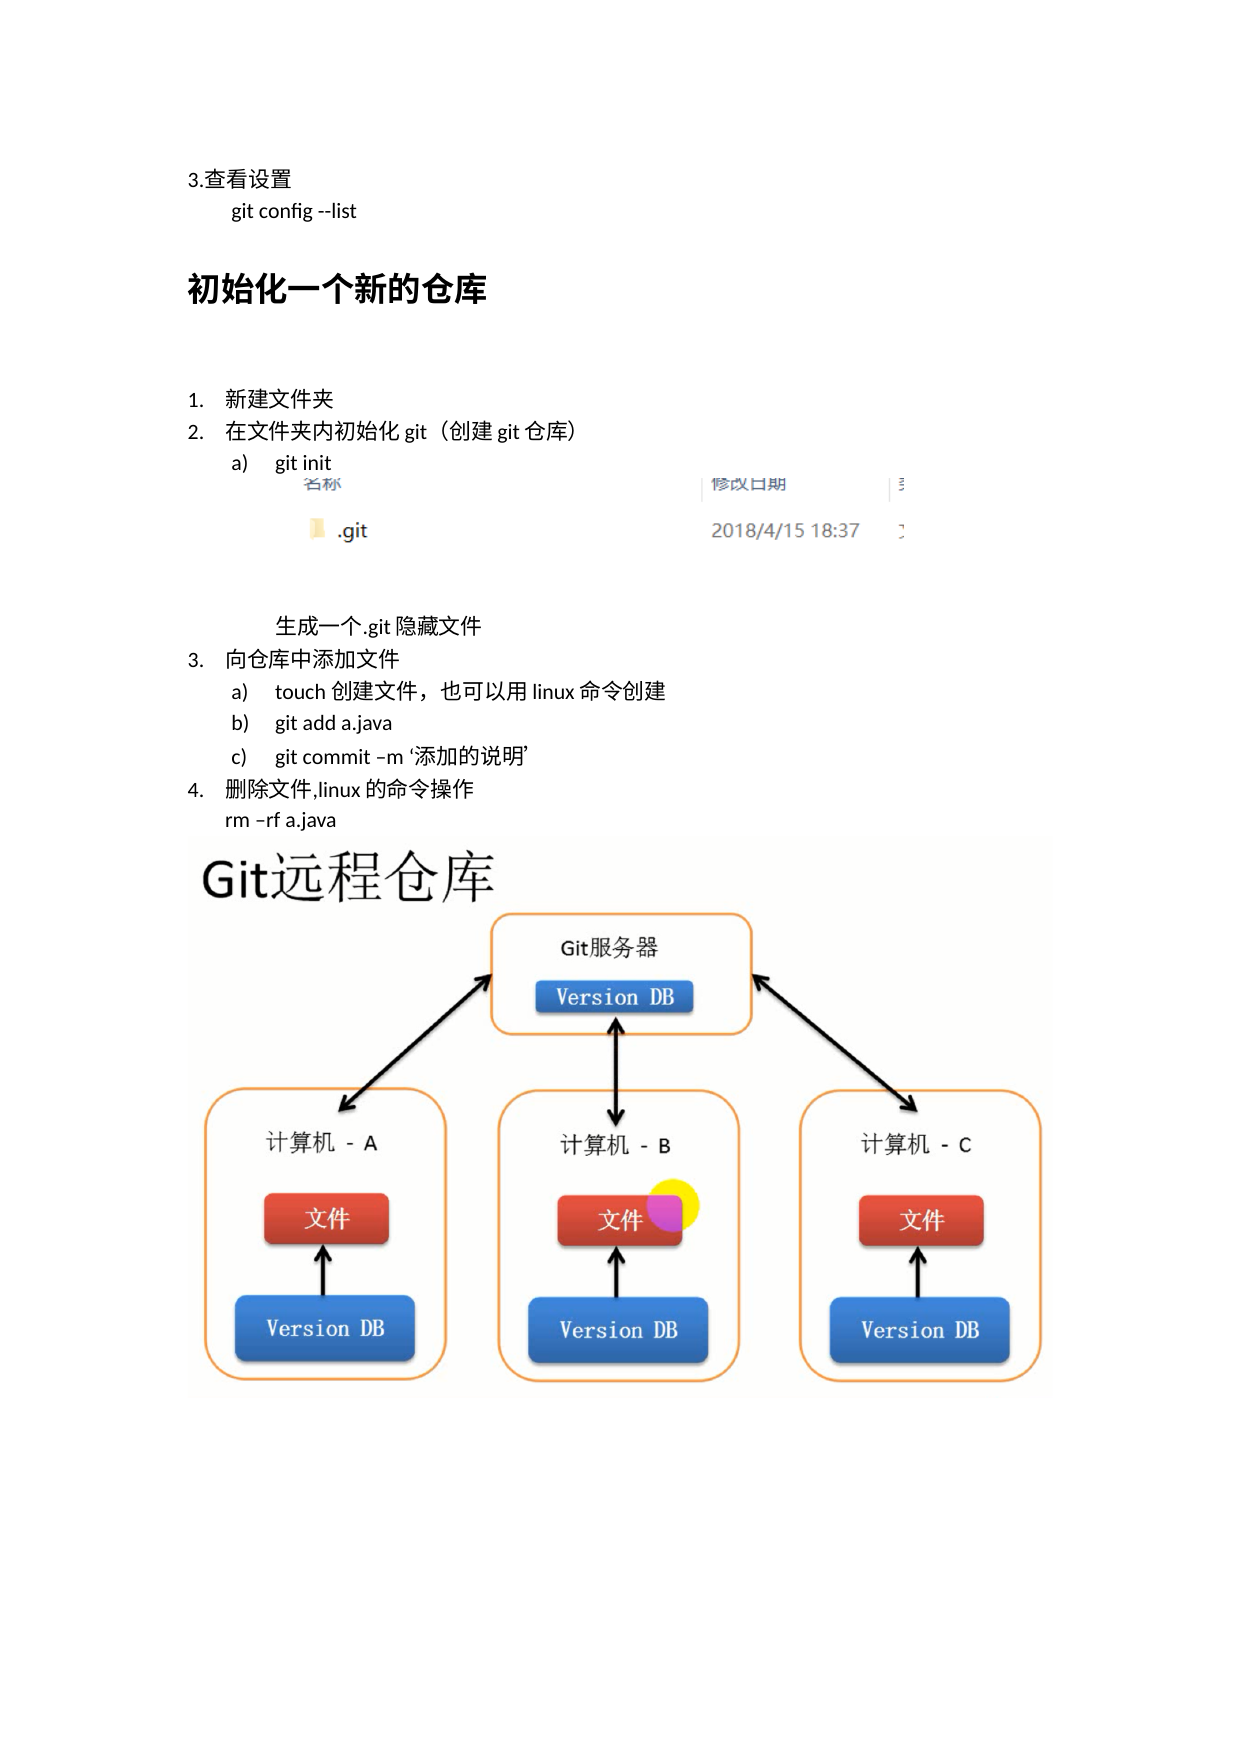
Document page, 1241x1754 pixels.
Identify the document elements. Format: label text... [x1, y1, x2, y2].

picture [187, 836, 1053, 1398]
list git commit –m ‘添加的说明’ [231, 739, 1053, 771]
list touch 创建文件，也可以用linux命令创建 [231, 674, 1053, 706]
picture [275, 478, 904, 593]
list git add a.java [231, 706, 1053, 739]
list 在文件夹内初始化git（创建git仓库） [187, 414, 1053, 446]
list 新建文件夹 [187, 381, 1053, 414]
text git config --list [187, 194, 1053, 227]
list 删除文件,linux的命令操作 [187, 771, 1053, 804]
text 3.查看设置 [187, 162, 1053, 194]
list 生成一个.git隐藏文件 [275, 609, 1053, 641]
text rm –rf a.java [225, 804, 1053, 836]
list 向仓库中添加文件 [187, 641, 1053, 674]
subtitle 初始化一个新的仓库 [187, 254, 1053, 319]
list git init [231, 446, 1053, 479]
